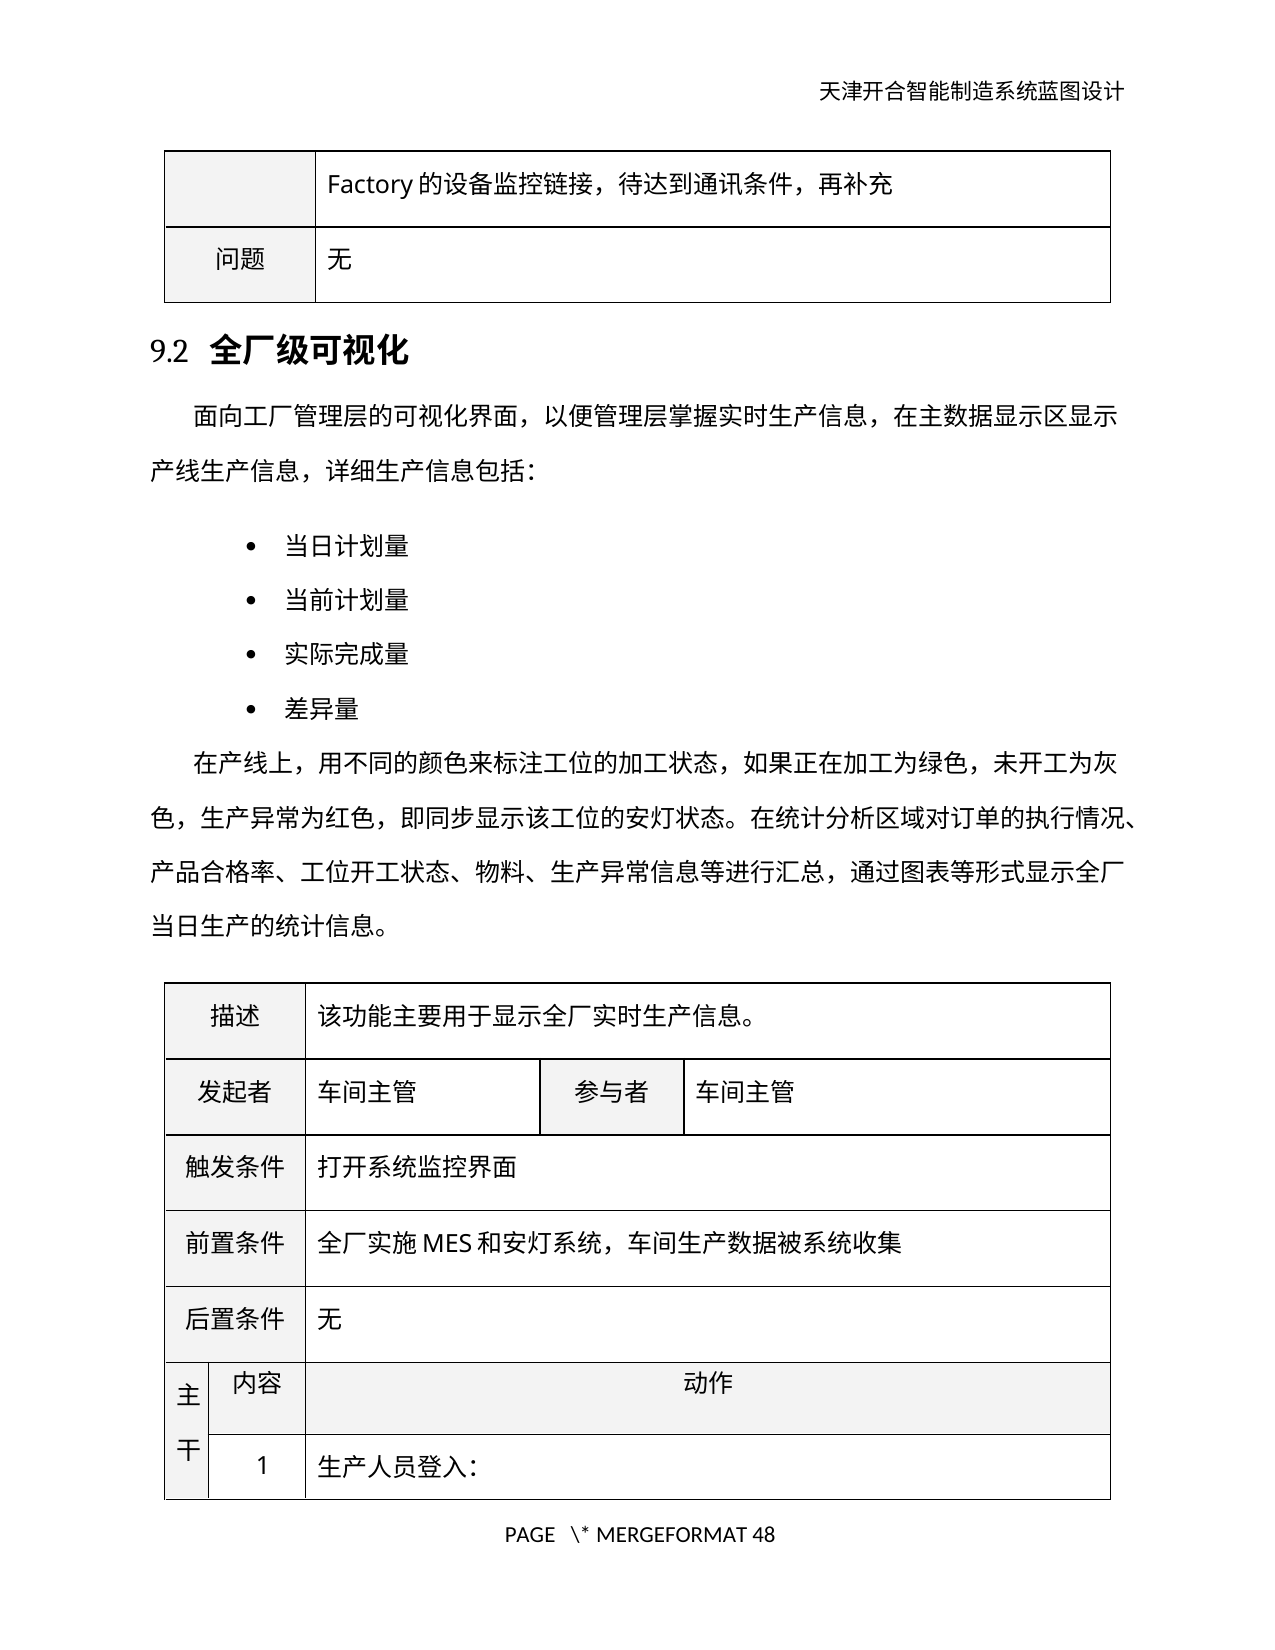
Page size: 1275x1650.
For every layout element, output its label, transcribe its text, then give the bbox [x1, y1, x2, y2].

table_cell 无 [316, 228, 1110, 302]
table_cell 车间主管 [306, 1060, 539, 1134]
table_cell 无 [306, 1287, 1110, 1362]
table_cell 后置条件 [165, 1287, 305, 1362]
table_cell 内容 [209, 1363, 305, 1433]
subtitle 全厂级可视化 [150, 324, 1125, 372]
table_cell 全厂实施MES和安灯系统，车间生产数据被系统收集 [306, 1211, 1110, 1286]
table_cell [306, 1435, 1110, 1498]
table_cell 触发条件 [165, 1135, 305, 1210]
table_cell 1 [209, 1435, 305, 1498]
table_cell 打开系统监控界面 [306, 1136, 1110, 1210]
table_cell 主干过程 [165, 1363, 208, 1498]
table_cell 参与者 [541, 1060, 683, 1134]
table_cell 前置条件 [165, 1211, 305, 1286]
table_cell 发起者 [165, 1059, 305, 1134]
table_header 该功能主要用于显示全厂实时生产信息。 [306, 984, 1110, 1058]
list 实际完成量 [247, 635, 1125, 671]
text 在产线上，用不同的颜色来标注工位的加工状态，如果正在加工为绿色，未开工为灰色，生产异常为红色，即同步显示该工位的安灯状态。在统计分析区域对订单的执行情况、产品合格率、工位开工状态、物料、生产异常信息等进行汇总，通过图表等形式显示全厂当日生产的统计信息。 [150, 744, 1125, 943]
table_cell 备注 [165, 152, 315, 226]
list 当前计划量 [247, 581, 1125, 617]
list 当日计划量 [247, 526, 1125, 562]
table_header 描述 [165, 984, 305, 1058]
text 面向工厂管理层的可视化界面，以便管理层掌握实时生产信息，在主数据显示区显示产线生产信息，详细生产信息包括： [150, 397, 1125, 487]
table_cell 车间主管 [685, 1060, 1110, 1134]
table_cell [316, 152, 1110, 226]
table_cell 动作 [306, 1363, 1110, 1433]
list 差异量 [247, 689, 1125, 726]
table_cell 问题 [165, 227, 315, 302]
